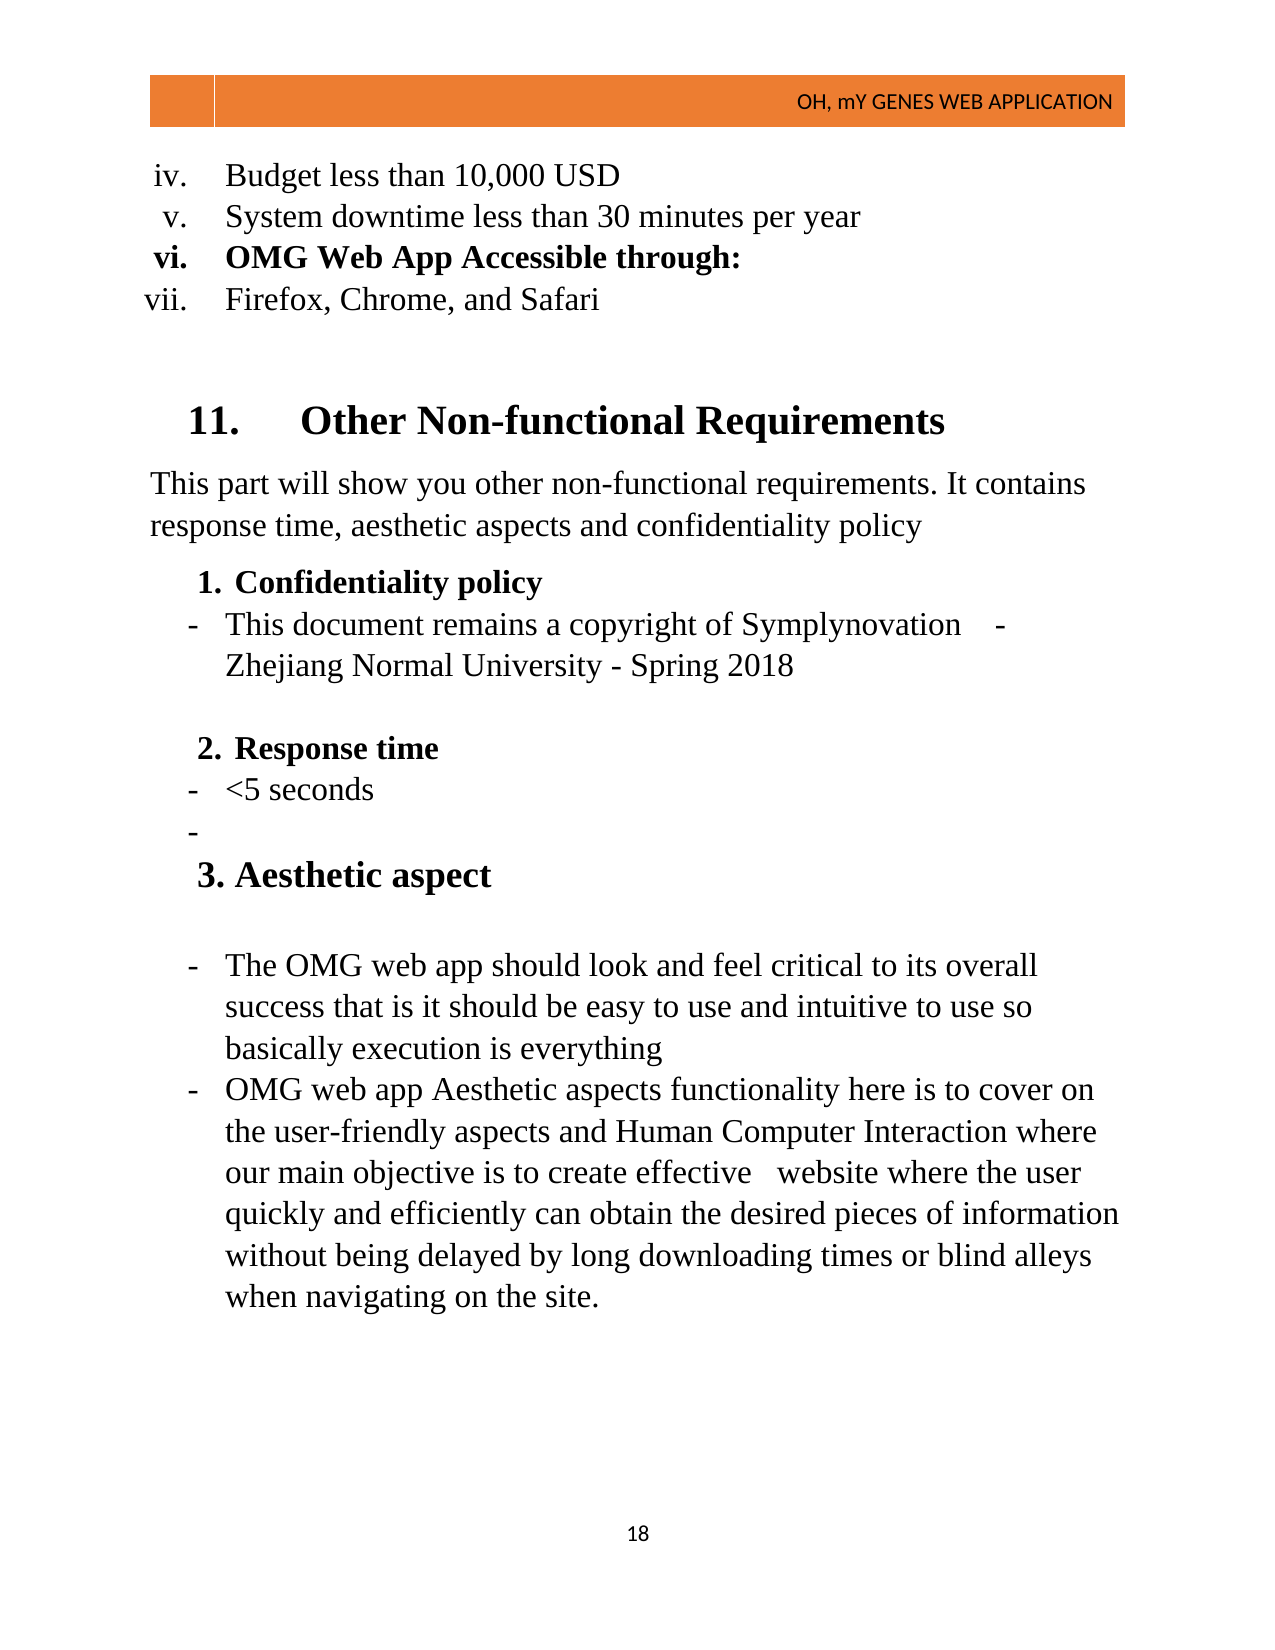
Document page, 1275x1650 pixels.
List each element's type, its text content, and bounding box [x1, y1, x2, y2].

list Other Non-functional Requirements [187, 395, 1125, 443]
list This document remains a copyright of Symplynovation - Zhejiang Normal University - Spring 2018 [187, 604, 1125, 684]
list Aesthetic aspect [197, 852, 1125, 895]
list The OMG web app should look and feel critical to its overall success that is it should be easy to use and intuitive to use so basically execution is everything [187, 945, 1125, 1066]
list Firefox, Chrome, and Safari [187, 279, 1125, 317]
list <5 seconds [187, 769, 1125, 808]
list Response time [197, 728, 1125, 767]
list Budget less than 10,000 USD [187, 155, 1125, 193]
list System downtime less than 30 minutes per year [187, 196, 1125, 235]
text This part will show you other non-functional requirements. It contains response time, aesthetic aspects and confidentiality policy [150, 463, 1125, 543]
list Confidentiality policy [197, 563, 1125, 601]
list OMG Web App Accessible through: [187, 238, 1125, 276]
list OMG web app Aesthetic aspects functionality here is to cover on the user-friendly aspects and Human Computer Interaction where our main objective is to create effective website where the user quickly and efficiently can obtain the desired pieces of information without being delayed by long downloading times or blind alleys when navigating on the site. [187, 1069, 1125, 1314]
